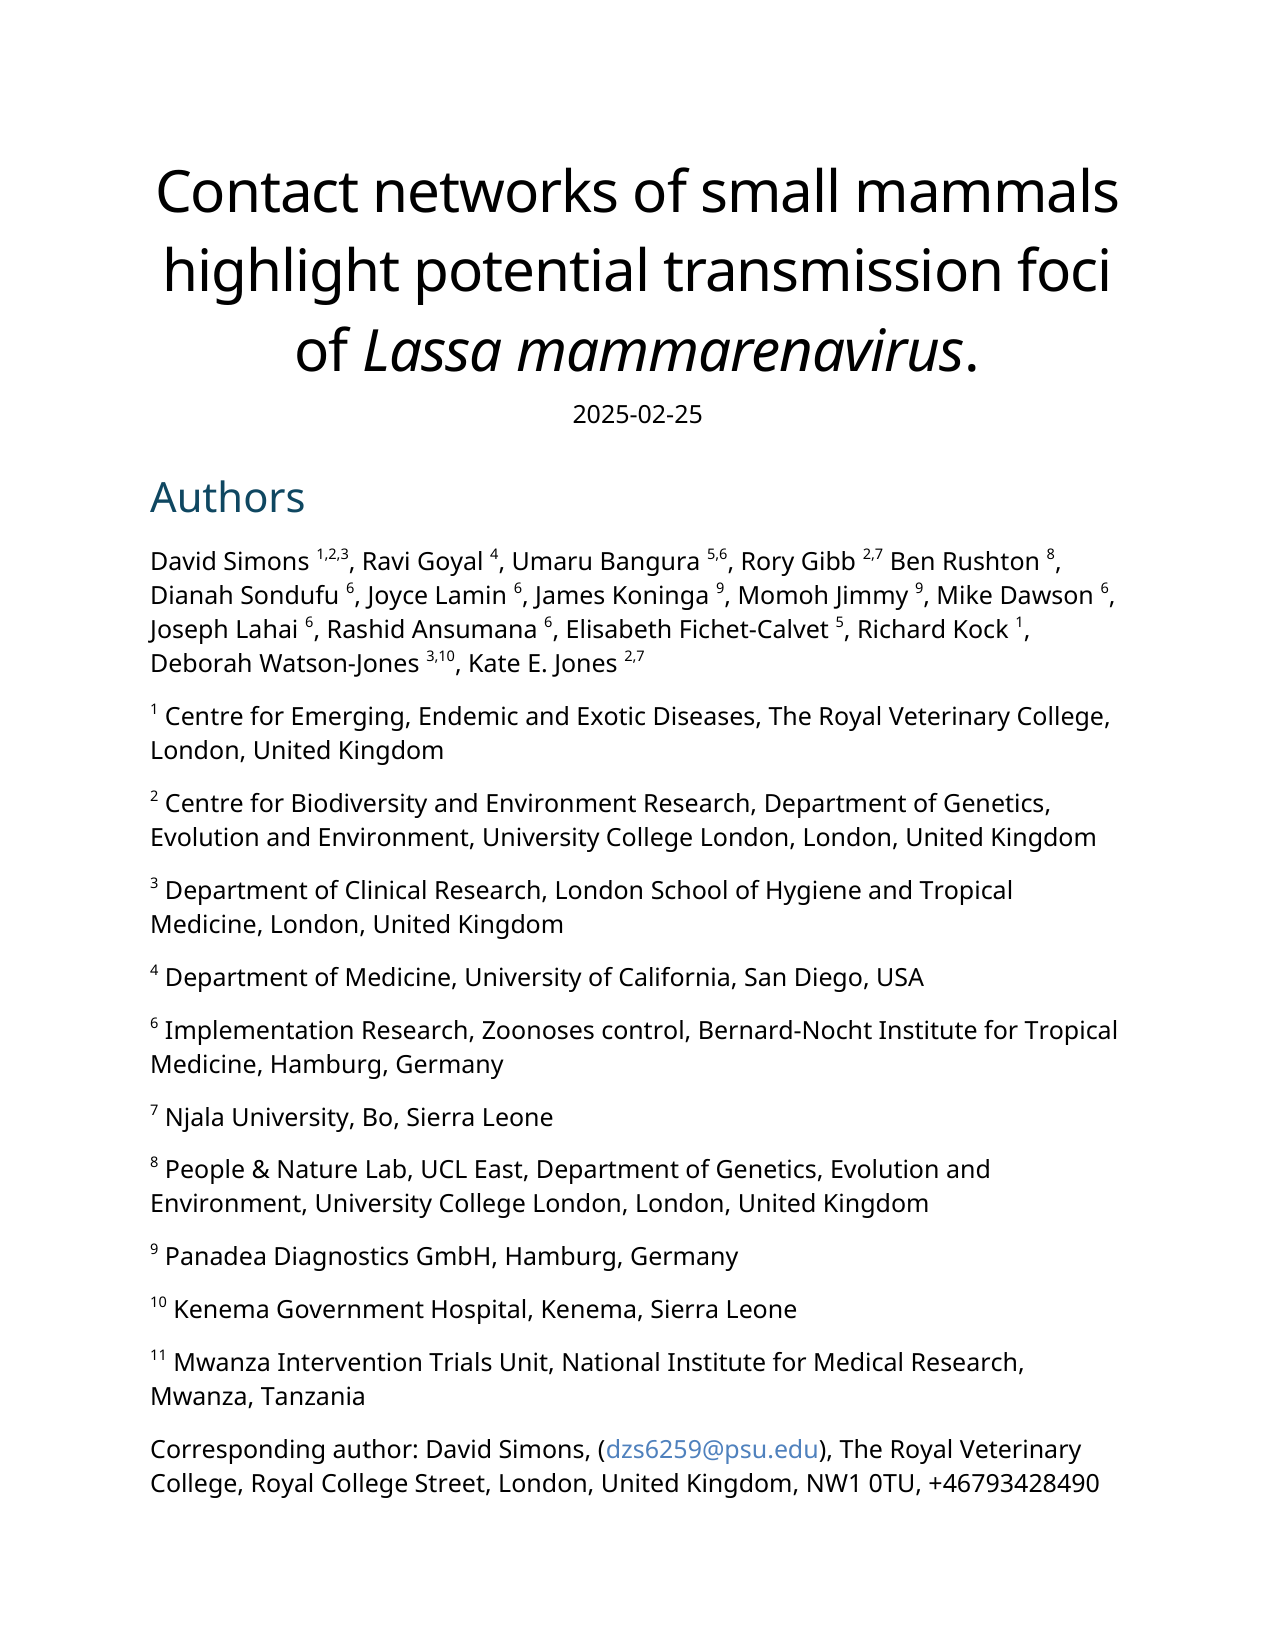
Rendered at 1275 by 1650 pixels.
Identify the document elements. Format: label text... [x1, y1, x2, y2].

text 10 Kenema Government Hospital, Kenema, Sierra Leone [150, 1292, 1125, 1326]
text 11 Mwanza Intervention Trials Unit, National Institute for Medical Research, Mwanza, Tanzania [150, 1344, 1125, 1413]
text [150, 1431, 1125, 1499]
text David Simons 1,2,3, Ravi Goyal 4, Umaru Bangura 5,6, Rory Gibb 2,7 Ben Rushton 8, Dianah Sondufu 6, Joyce Lamin 6, James Koninga 9, Momoh Jimmy 9, Mike Dawson 6, Joseph Lahai 6, Rashid Ansumana 6, Elisabeth Fichet-Calvet 5, Richard Kock 1, Deborah Watson-Jones 3,10, Kate E. Jones 2,7 [150, 544, 1125, 680]
title Contact networks of small mammals highlight potential transmission foci of Lassa mammarenavirus. [150, 150, 1125, 388]
text 7 Njala University, Bo, Sierra Leone [150, 1099, 1125, 1133]
text 1 Centre for Emerging, Endemic and Exotic Diseases, The Royal Veterinary College, London, United Kingdom [150, 699, 1125, 767]
text 3 Department of Clinical Research, London School of Hygiene and Tropical Medicine, London, United Kingdom [150, 873, 1125, 941]
subtitle Authors [150, 468, 1125, 525]
text 2 Centre for Biodiversity and Environment Research, Department of Genetics, Evolution and Environment, University College London, London, United Kingdom [150, 786, 1125, 854]
text 9 Panadea Diagnostics GmbH, Hamburg, Germany [150, 1239, 1125, 1273]
text 4 Department of Medicine, University of California, San Diego, USA [150, 959, 1125, 993]
text 8 People & Nature Lab, UCL East, Department of Genetics, Evolution and Environment, University College London, London, United Kingdom [150, 1152, 1125, 1220]
text 6 Implementation Research, Zoonoses control, Bernard-Nocht Institute for Tropical Medicine, Hamburg, Germany [150, 1012, 1125, 1080]
text 2025-02-25 [150, 397, 1125, 431]
